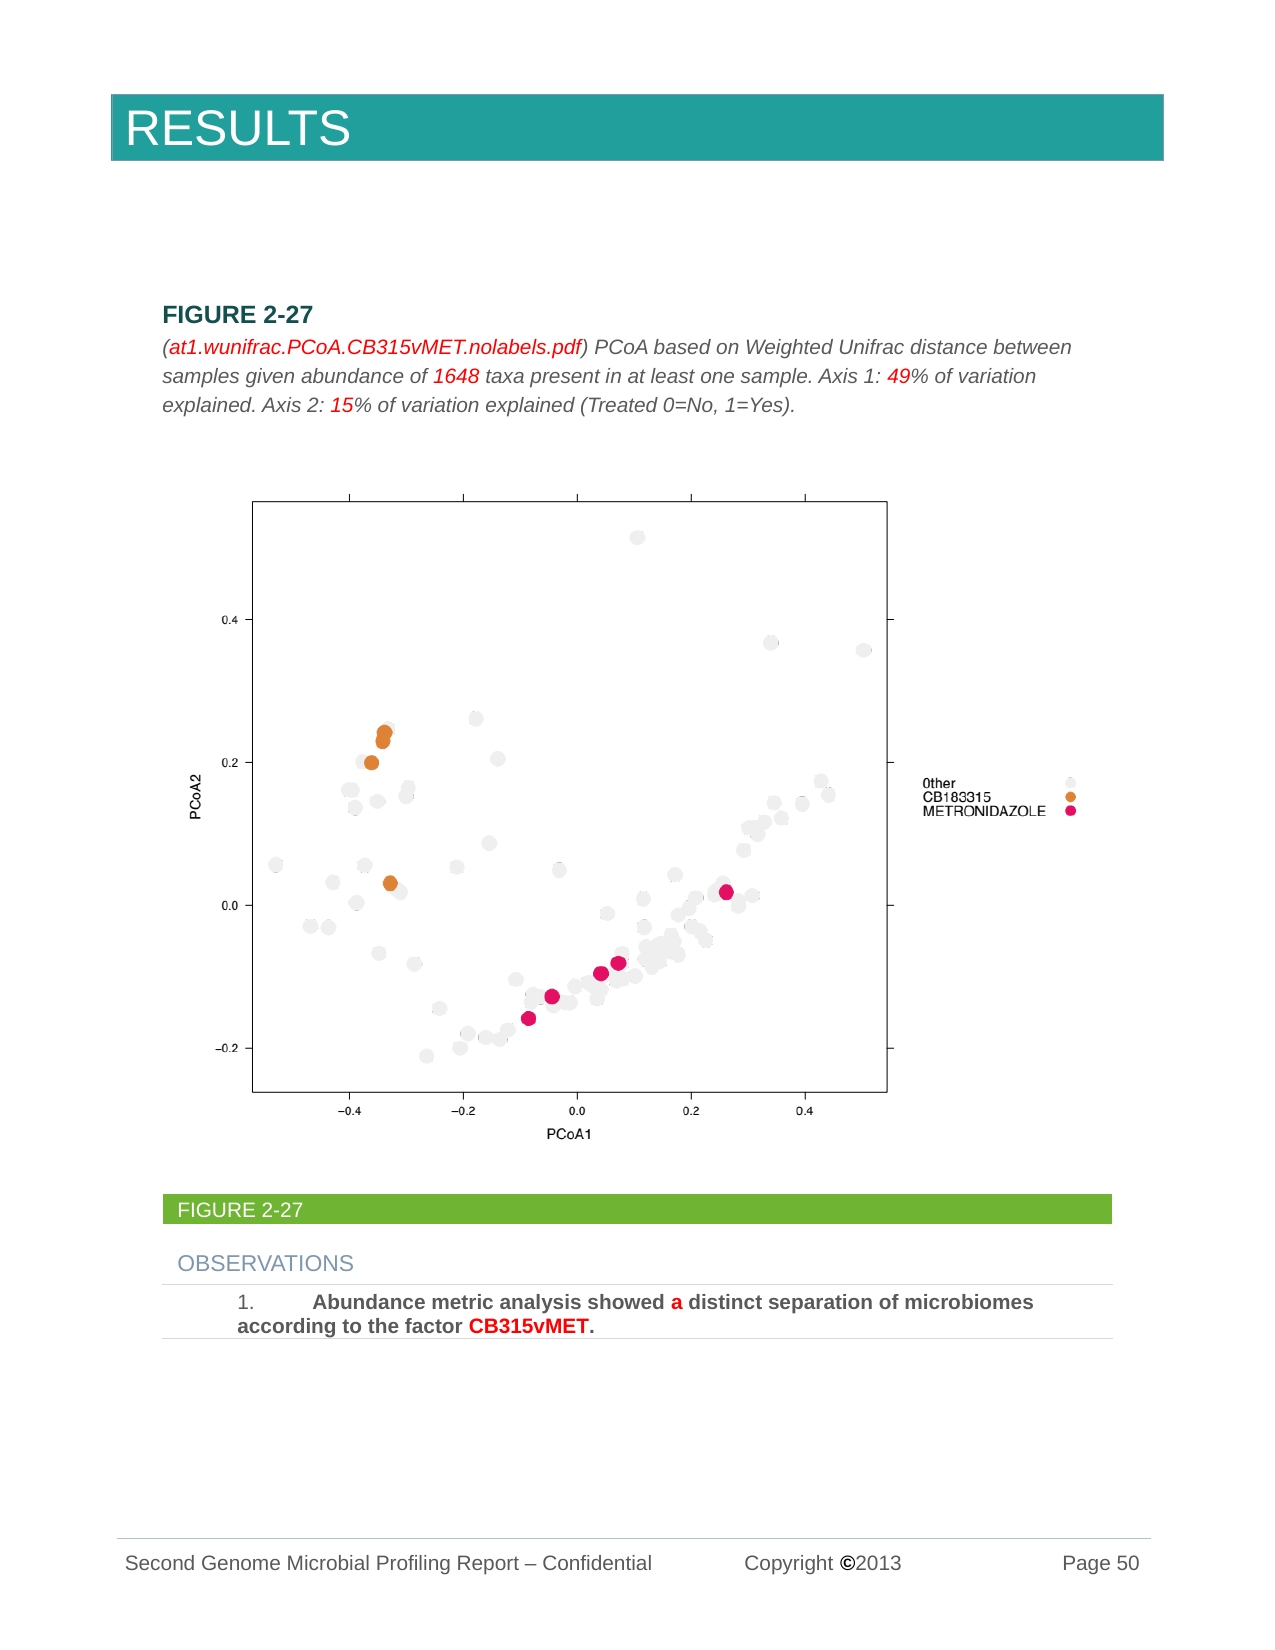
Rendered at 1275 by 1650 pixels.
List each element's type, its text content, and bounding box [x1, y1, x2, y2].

table_header Observations [162, 1246, 1113, 1284]
text (at1.wunifrac.PCoA.CB315vMET.nolabels.pdf) PCoA based on Weighted Unifrac distance between samples given abundance of 1648 taxa present in at least one sample. Axis 1: 49% of variation explained. Axis 2: 15% of variation explained (Treated 0=No, 1=Yes). [162, 335, 1113, 416]
table_cell Abundance metric analysis showed a distinct separation of microbiomes according to the factor CB315vMET. [162, 1285, 1113, 1338]
subtitle Figure 2-27 [165, 1195, 1111, 1223]
subtitle Figure 2-27 [162, 300, 1113, 329]
